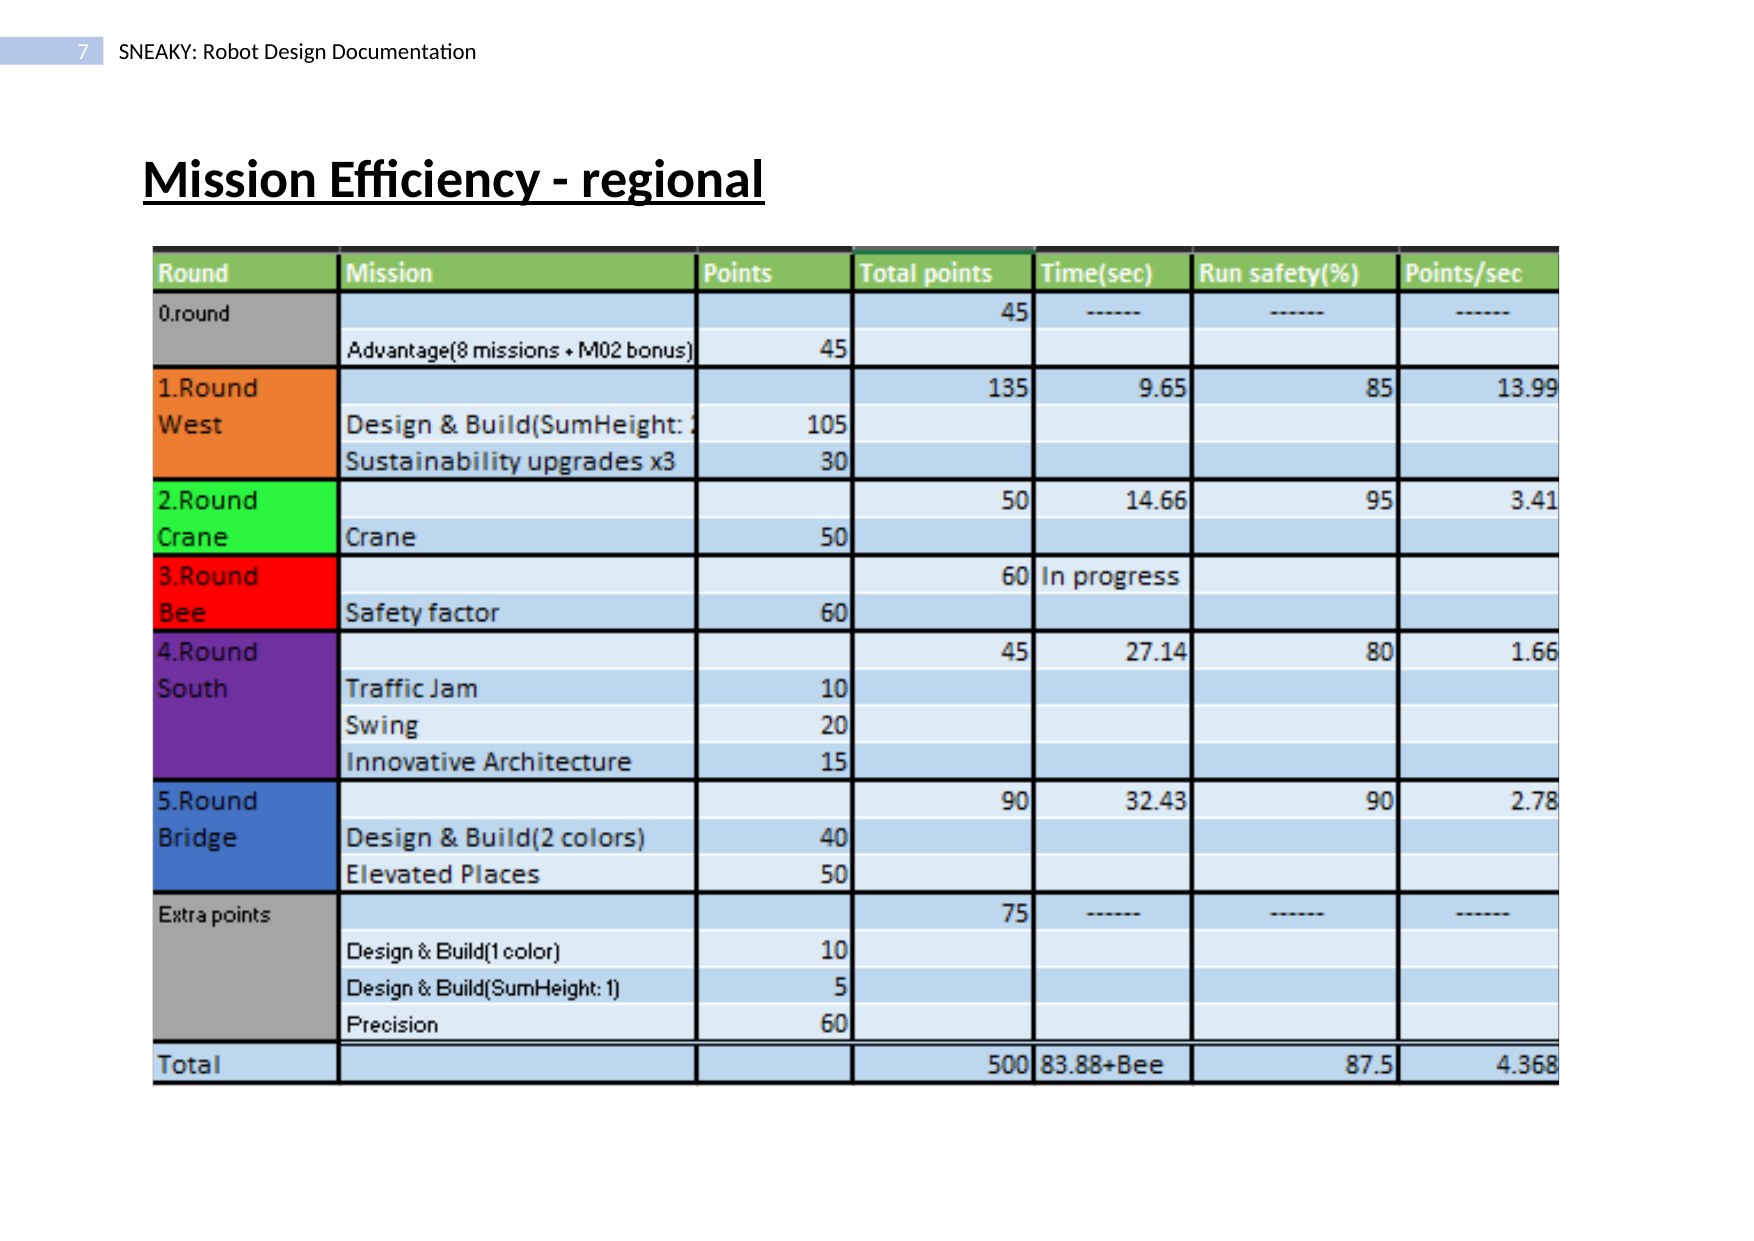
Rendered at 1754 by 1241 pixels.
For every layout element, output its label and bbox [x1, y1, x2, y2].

picture [150, 246, 1559, 1084]
